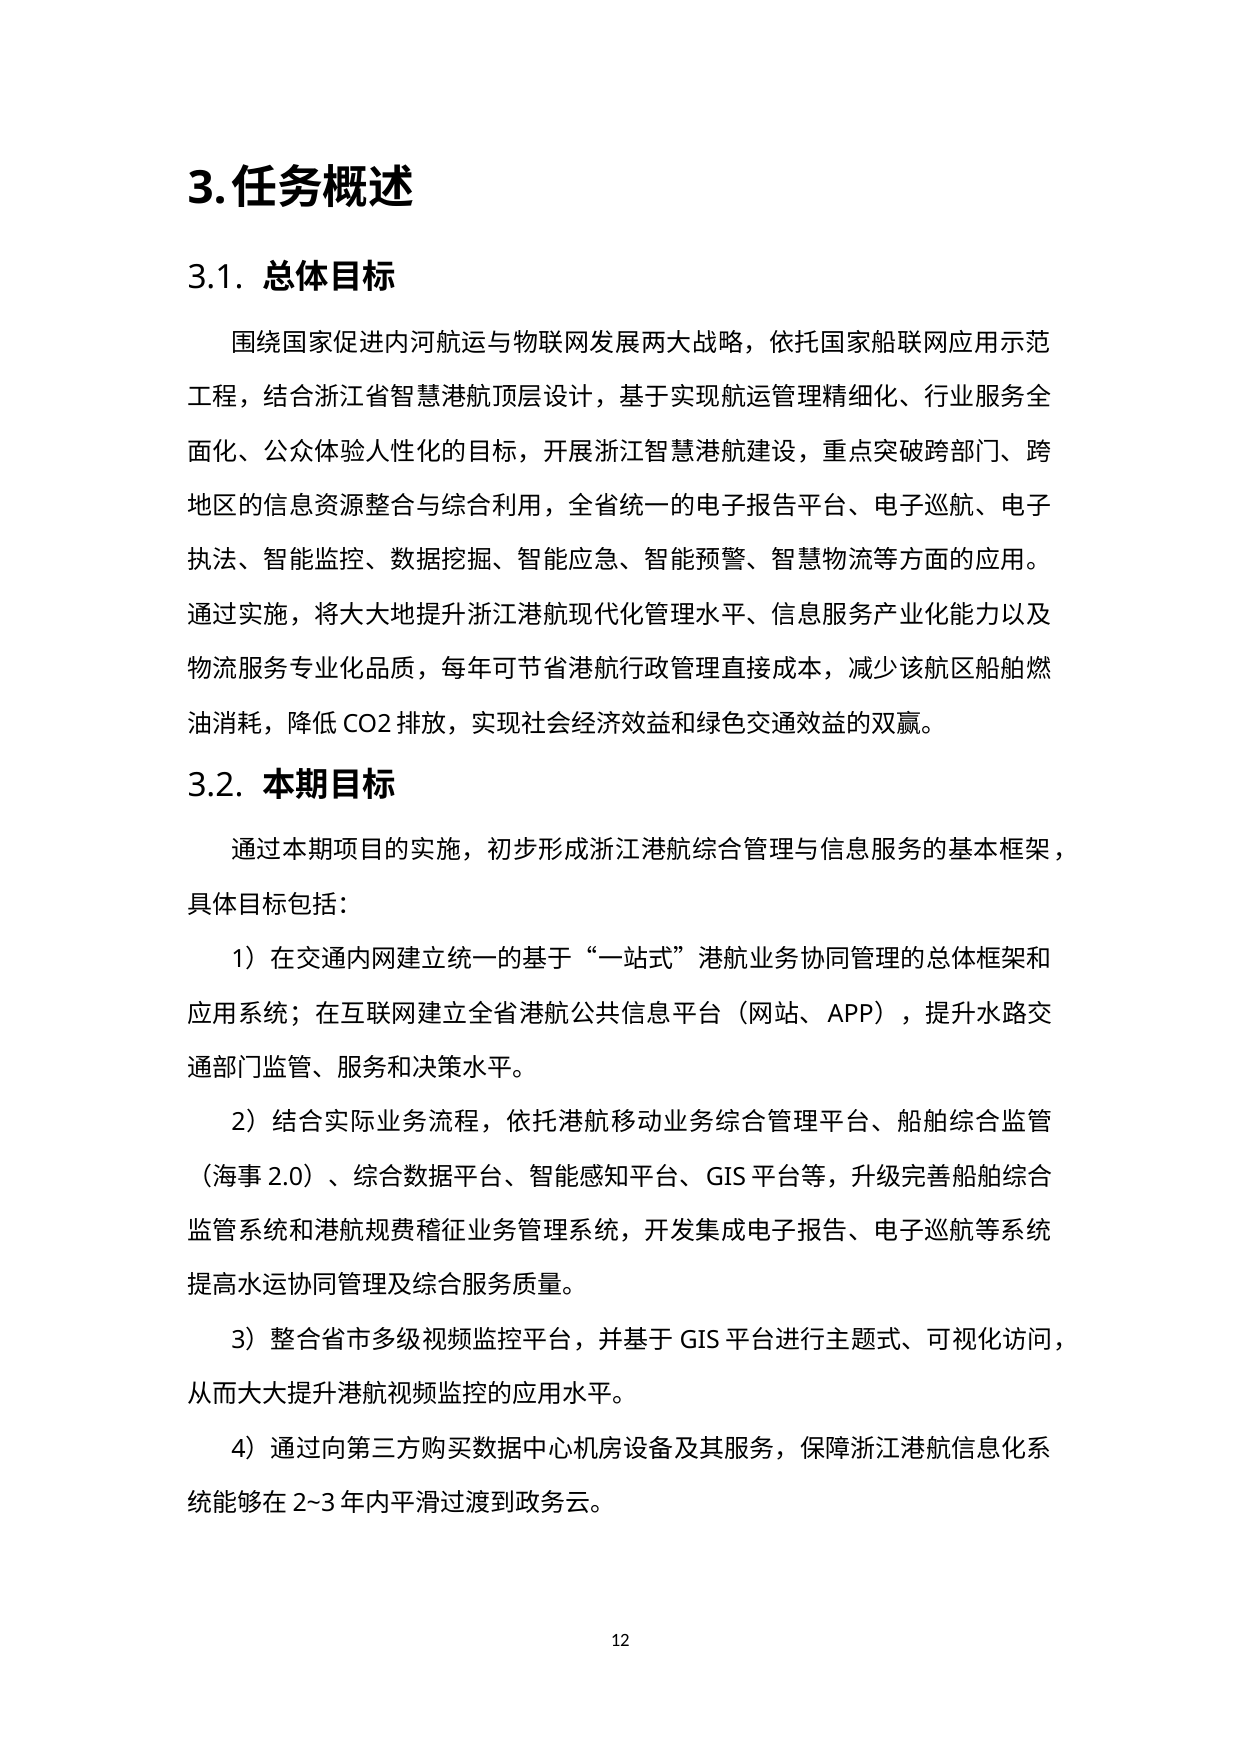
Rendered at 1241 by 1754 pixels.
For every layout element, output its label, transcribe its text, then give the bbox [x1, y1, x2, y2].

text 4）通过向第三方购买数据中心机房设备及其服务，保障浙江港航信息化系统能够在2~3年内平滑过渡到政务云。 [187, 1428, 1053, 1519]
text 通过本期项目的实施，初步形成浙江港航综合管理与信息服务的基本框架，具体目标包括： [187, 830, 1053, 921]
text 2）结合实际业务流程，依托港航移动业务综合管理平台、船舶综合监管（海事2.0）、综合数据平台、智能感知平台、GIS平台等，升级完善船舶综合监管系统和港航规费稽征业务管理系统，开发集成电子报告、电子巡航等系统，提高水运协同管理及综合服务质量。 [187, 1102, 1053, 1301]
text 1）在交通内网建立统一的基于“一站式”港航业务协同管理的总体框架和应用系统；在互联网建立全省港航公共信息平台（网站、APP），提升水路交通部门监管、服务和决策水平。 [187, 939, 1053, 1084]
text 围绕国家促进内河航运与物联网发展两大战略，依托国家船联网应用示范工程，结合浙江省智慧港航顶层设计，基于实现航运管理精细化、行业服务全面化、公众体验人性化的目标，开展浙江智慧港航建设，重点突破跨部门、跨地区的信息资源整合与综合利用，全省统一的电子报告平台、电子巡航、电子执法、智能监控、数据挖掘、智能应急、智能预警、智慧物流等方面的应用。通过实施，将大大地提升浙江港航现代化管理水平、信息服务产业化能力以及物流服务专业化品质，每年可节省港航行政管理直接成本，减少该航区船舶燃油消耗，降低CO2排放，实现社会经济效益和绿色交通效益的双赢。 [187, 322, 1053, 739]
text 3）整合省市多级视频监控平台，并基于GIS平台进行主题式、可视化访问，从而大大提升港航视频监控的应用水平。 [187, 1319, 1053, 1410]
subtitle 任务概述 [187, 150, 1053, 217]
subtitle 本期目标 [187, 757, 1053, 806]
subtitle 总体目标 [187, 250, 1053, 298]
